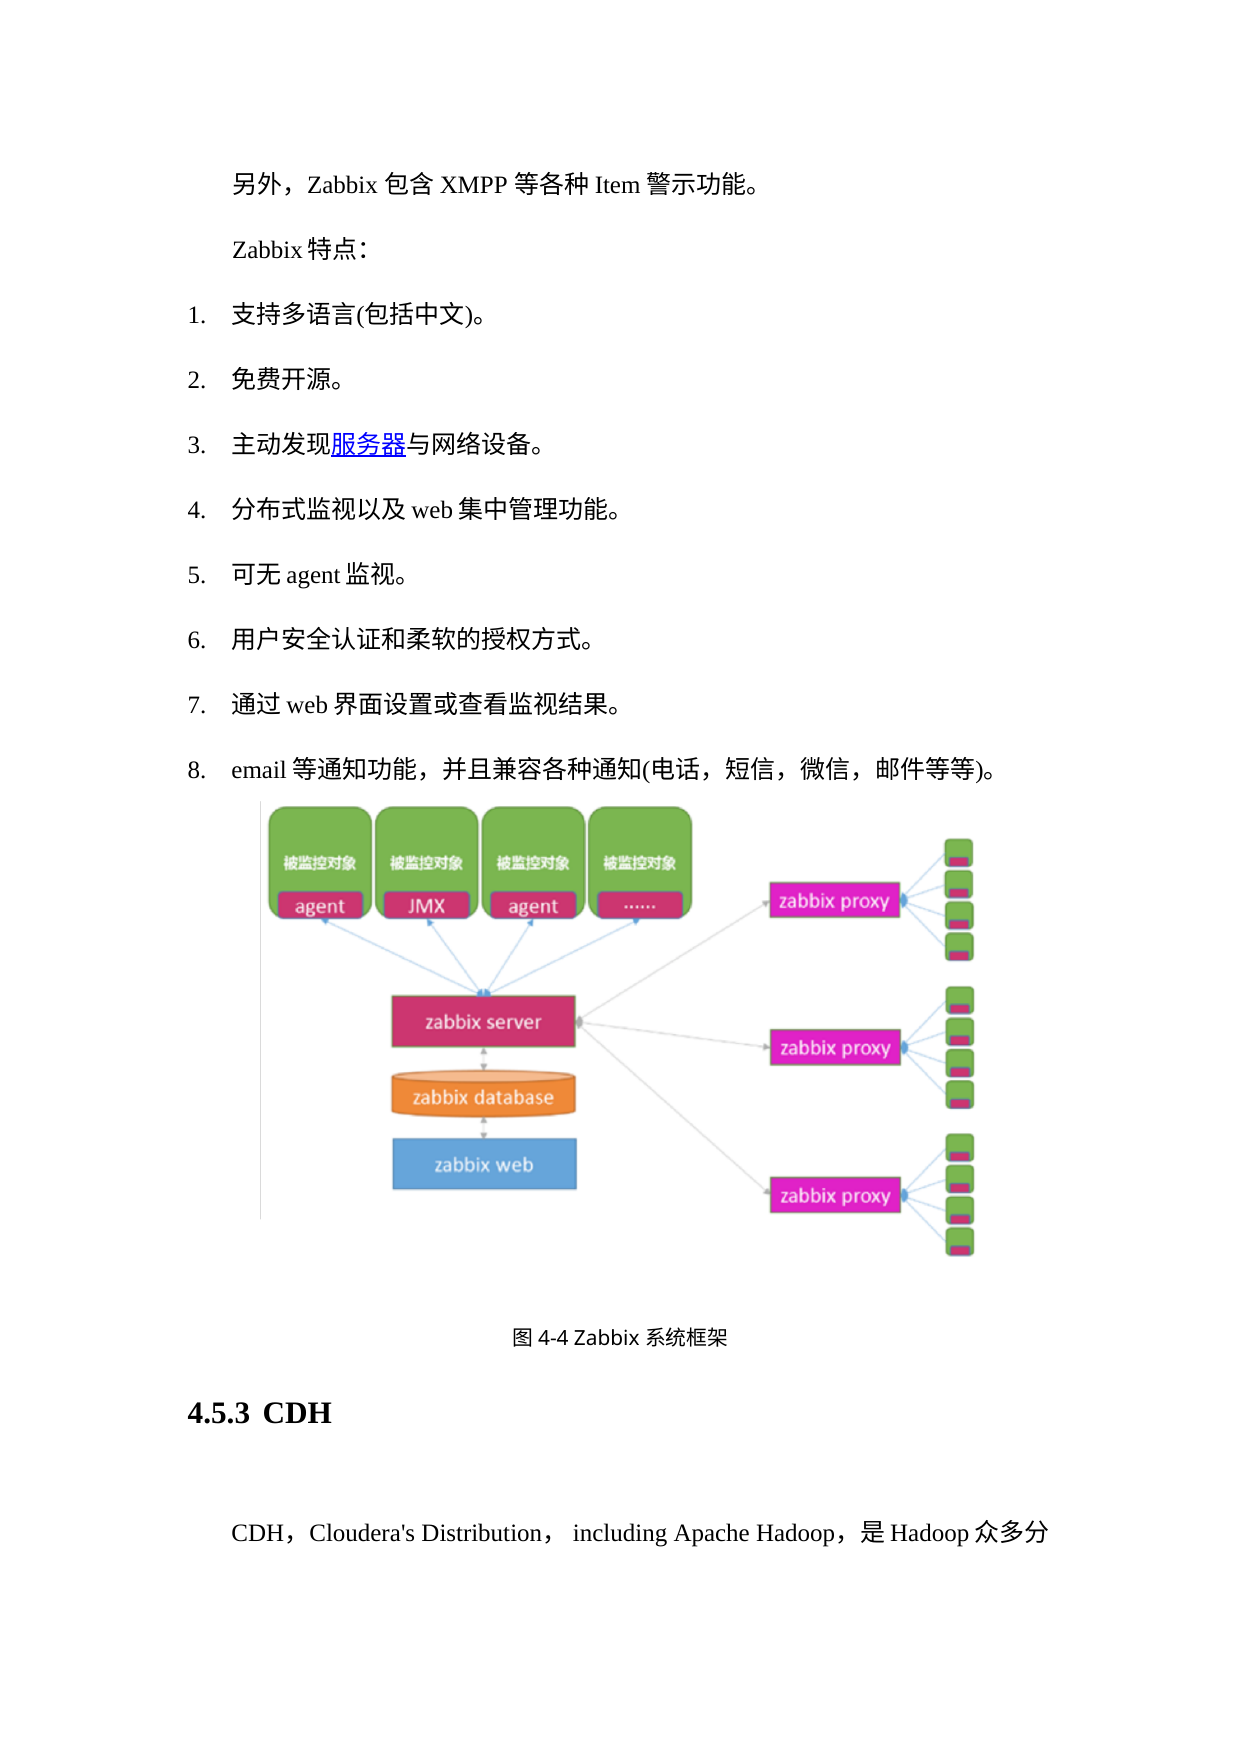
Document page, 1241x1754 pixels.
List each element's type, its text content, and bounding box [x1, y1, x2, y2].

list 可无agent监视。 [187, 540, 1053, 605]
list 用户安全认证和柔软的授权方式。 [187, 605, 1053, 670]
list 免费开源。 [187, 345, 1053, 410]
text 图 4-4 Zabbix 系统框架 [187, 1320, 1053, 1352]
subtitle CDH [187, 1379, 1053, 1444]
list 分布式监视以及web集中管理功能。 [187, 475, 1053, 540]
picture [259, 800, 981, 1290]
list 主动发现服务器与网络设备。 [187, 410, 1053, 475]
list email等通知功能，并且兼容各种通知(电话，短信，微信，邮件等等)。 [187, 735, 1053, 800]
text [187, 1498, 1053, 1563]
text Zabbix特点： [187, 215, 1053, 280]
list 支持多语言(包括中文)。 [187, 280, 1053, 345]
text 另外，Zabbix 包含 XMPP 等各种 Item 警示功能。 [187, 150, 1053, 215]
list 通过web界面设置或查看监视结果。 [187, 670, 1053, 735]
